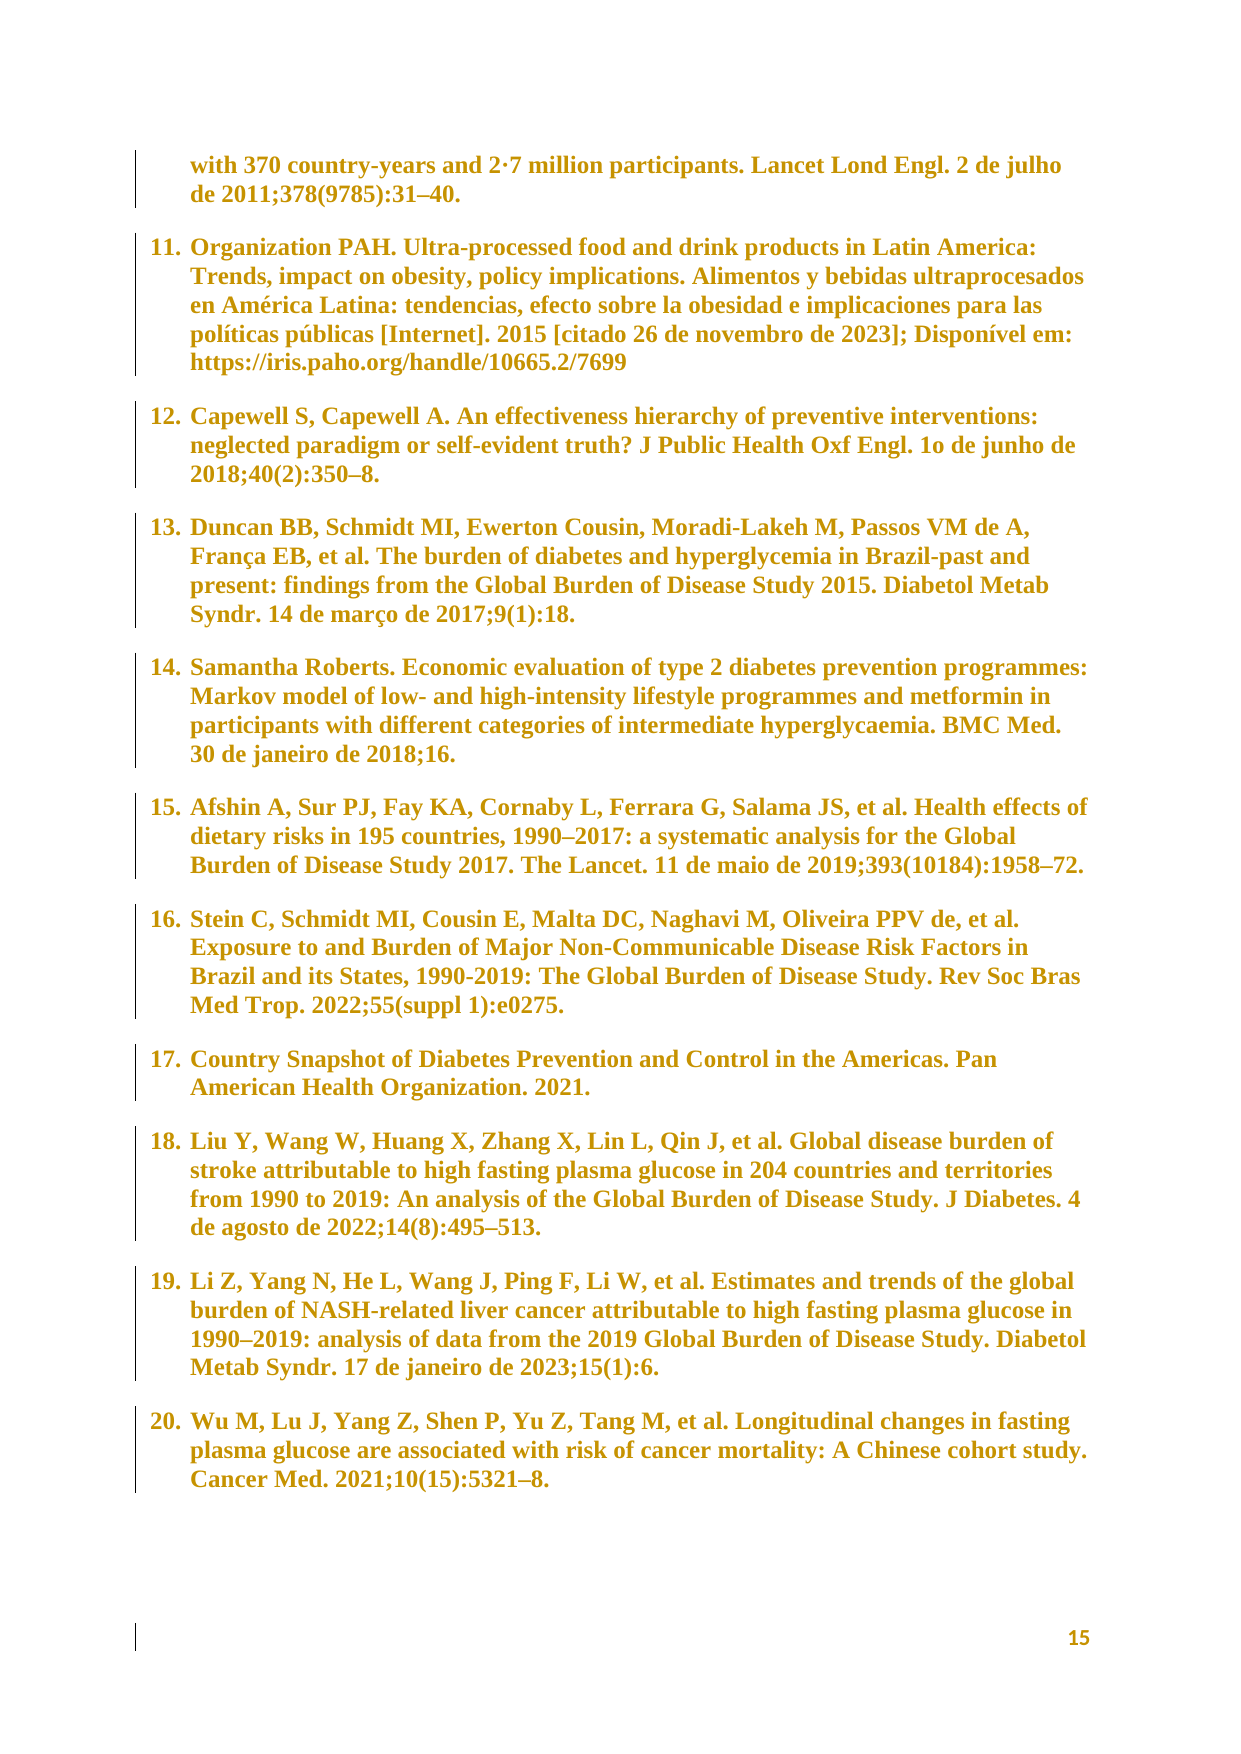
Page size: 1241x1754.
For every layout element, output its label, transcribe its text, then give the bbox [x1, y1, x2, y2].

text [150, 150, 1090, 207]
text 17. Country Snapshot of Diabetes Prevention and Control in the Americas. Pan American Health Organization. 2021. [150, 1044, 1090, 1101]
text 14. Samantha Roberts. Economic evaluation of type 2 diabetes prevention programmes: Markov model of low- and high-intensity lifestyle programmes and metformin in participants with different categories of intermediate hyperglycaemia. BMC Med. 30 de janeiro de 2018;16. [150, 652, 1090, 767]
text 12. Capewell S, Capewell A. An effectiveness hierarchy of preventive interventions: neglected paradigm or self-evident truth? J Public Health Oxf Engl. 1o de junho de 2018;40(2):350–8. [150, 401, 1090, 487]
text 11. Organization PAH. Ultra-processed food and drink products in Latin America: Trends, impact on obesity, policy implications. Alimentos y bebidas ultraprocesados en América Latina: tendencias, efecto sobre la obesidad e implicaciones para las políticas públicas [Internet]. 2015 [citado 26 de novembro de 2023]; Disponível em: https://iris.paho.org/handle/10665.2/7699 [150, 232, 1090, 376]
text 16. Stein C, Schmidt MI, Cousin E, Malta DC, Naghavi M, Oliveira PPV de, et al. Exposure to and Burden of Major Non-Communicable Disease Risk Factors in Brazil and its States, 1990-2019: The Global Burden of Disease Study. Rev Soc Bras Med Trop. 2022;55(suppl 1):e0275. [150, 904, 1090, 1019]
text 13. Duncan BB, Schmidt MI, Ewerton Cousin, Moradi-Lakeh M, Passos VM de A, França EB, et al. The burden of diabetes and hyperglycemia in Brazil-past and present: findings from the Global Burden of Disease Study 2015. Diabetol Metab Syndr. 14 de março de 2017;9(1):18. [150, 512, 1090, 627]
text 20. Wu M, Lu J, Yang Z, Shen P, Yu Z, Tang M, et al. Longitudinal changes in fasting plasma glucose are associated with risk of cancer mortality: A Chinese cohort study. Cancer Med. 2021;10(15):5321–8. [150, 1406, 1090, 1492]
text 18. Liu Y, Wang W, Huang X, Zhang X, Lin L, Qin J, et al. Global disease burden of stroke attributable to high fasting plasma glucose in 204 countries and territories from 1990 to 2019: An analysis of the Global Burden of Disease Study. J Diabetes. 4 de agosto de 2022;14(8):495–513. [150, 1126, 1090, 1241]
text 15. Afshin A, Sur PJ, Fay KA, Cornaby L, Ferrara G, Salama JS, et al. Health effects of dietary risks in 195 countries, 1990–2017: a systematic analysis for the Global Burden of Disease Study 2017. The Lancet. 11 de maio de 2019;393(10184):1958–72. [150, 792, 1090, 879]
text 19. Li Z, Yang N, He L, Wang J, Ping F, Li W, et al. Estimates and trends of the global burden of NASH-related liver cancer attributable to high fasting plasma glucose in 1990–2019: analysis of data from the 2019 Global Burden of Disease Study. Diabetol Metab Syndr. 17 de janeiro de 2023;15(1):6. [150, 1266, 1090, 1381]
